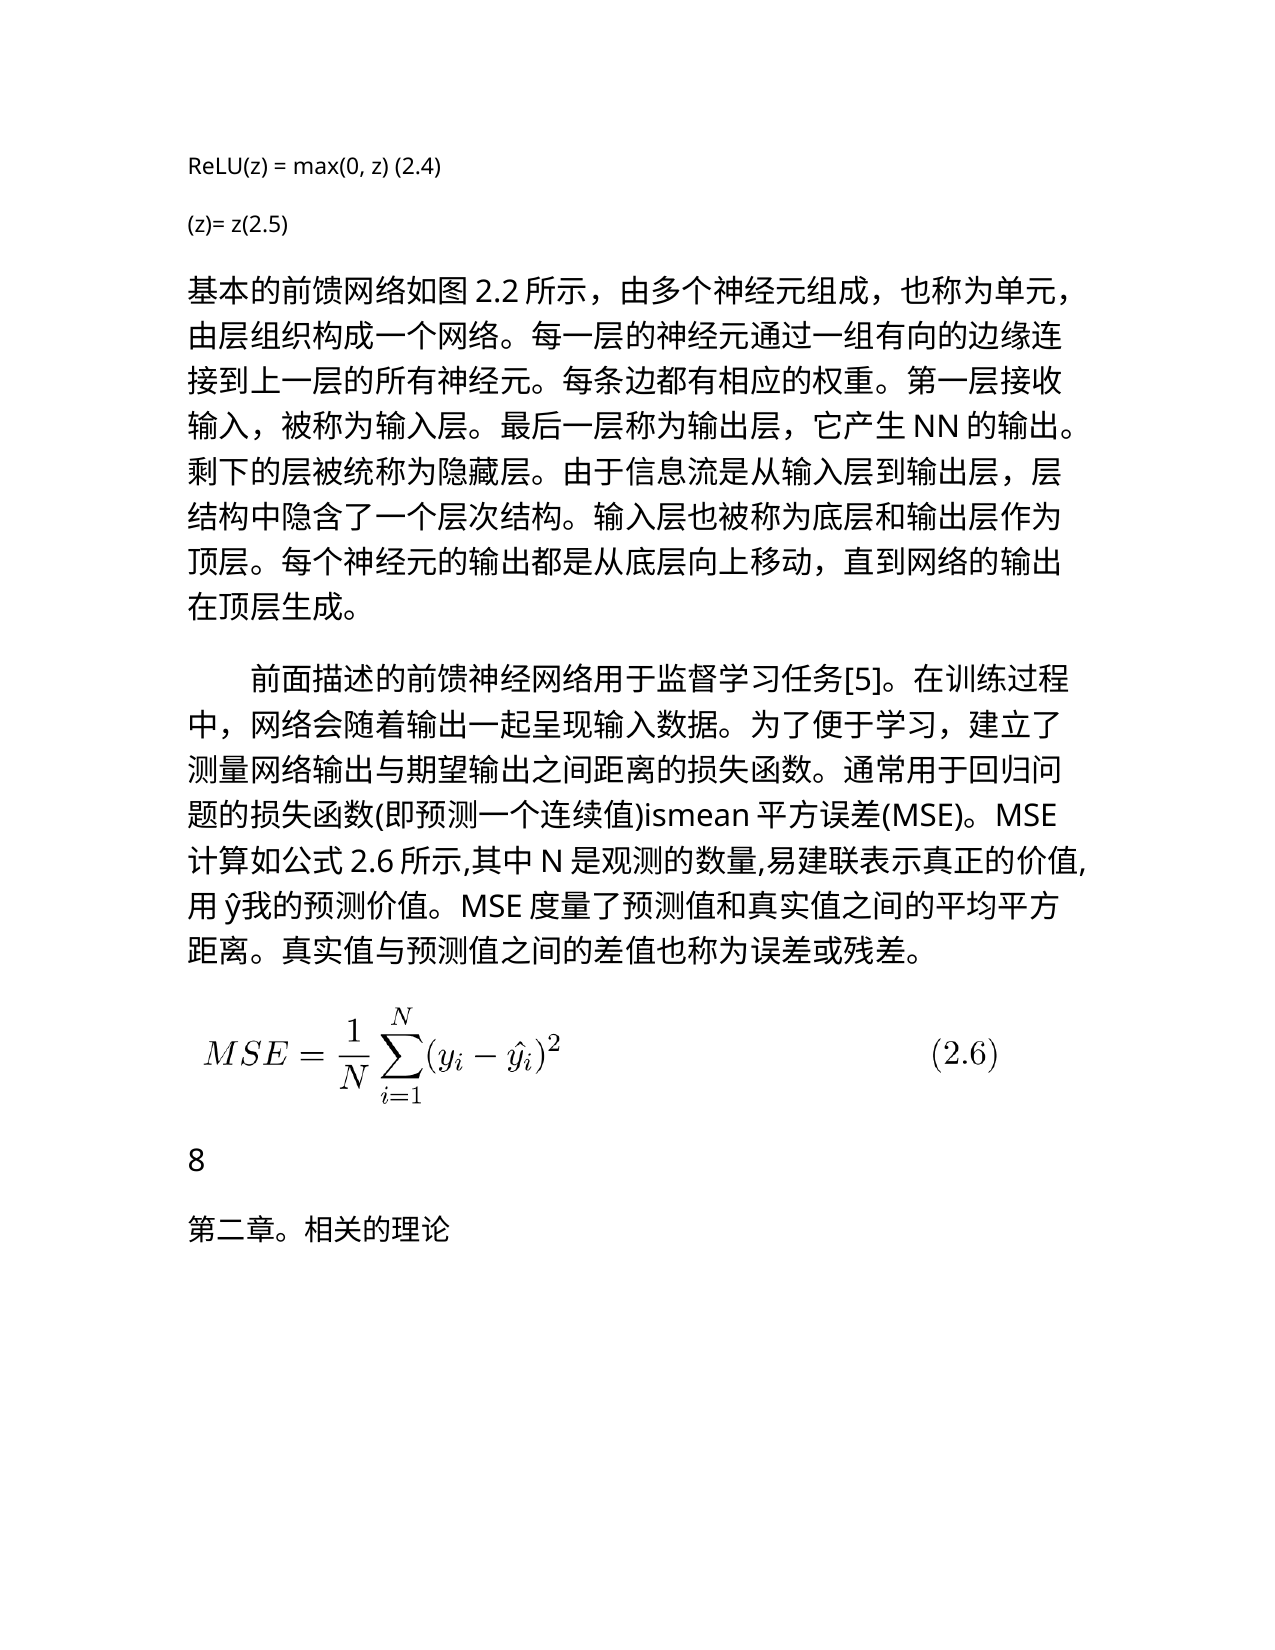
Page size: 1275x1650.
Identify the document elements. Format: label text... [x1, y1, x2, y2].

text (z)= z(2.5) [187, 208, 1087, 239]
text 8 [187, 1138, 1087, 1180]
text 前面描述的前馈神经网络用于监督学习任务[5]。在训练过程中，网络会随着输出一起呈现输入数据。为了便于学习，建立了测量网络输出与期望输出之间距离的损失函数。通常用于回归问题的损失函数(即预测一个连续值)ismean平方误差(MSE)。MSE计算如公式2.6所示,其中N是观测的数量,易建联表示真正的价值,用ŷ我的预测价值。MSE度量了预测值和真实值之间的平均平方距离。真实值与预测值之间的差值也称为误差或残差。 [187, 654, 1087, 972]
text 基本的前馈网络如图2.2所示，由多个神经元组成，也称为单元，由层组织构成一个网络。每一层的神经元通过一组有向的边缘连接到上一层的所有神经元。每条边都有相应的权重。第一层接收输入，被称为输入层。最后一层称为输出层，它产生NN的输出。剩下的层被统称为隐藏层。由于信息流是从输入层到输出层，层结构中隐含了一个层次结构。输入层也被称为底层和输出层作为顶层。每个神经元的输出都是从底层向上移动，直到网络的输出在顶层生成。 [187, 266, 1087, 628]
picture [187, 998, 1007, 1111]
text ReLU(z) = max(0, z) (2.4) [187, 150, 1087, 181]
text 第二章。相关的理论 [187, 1207, 1087, 1249]
